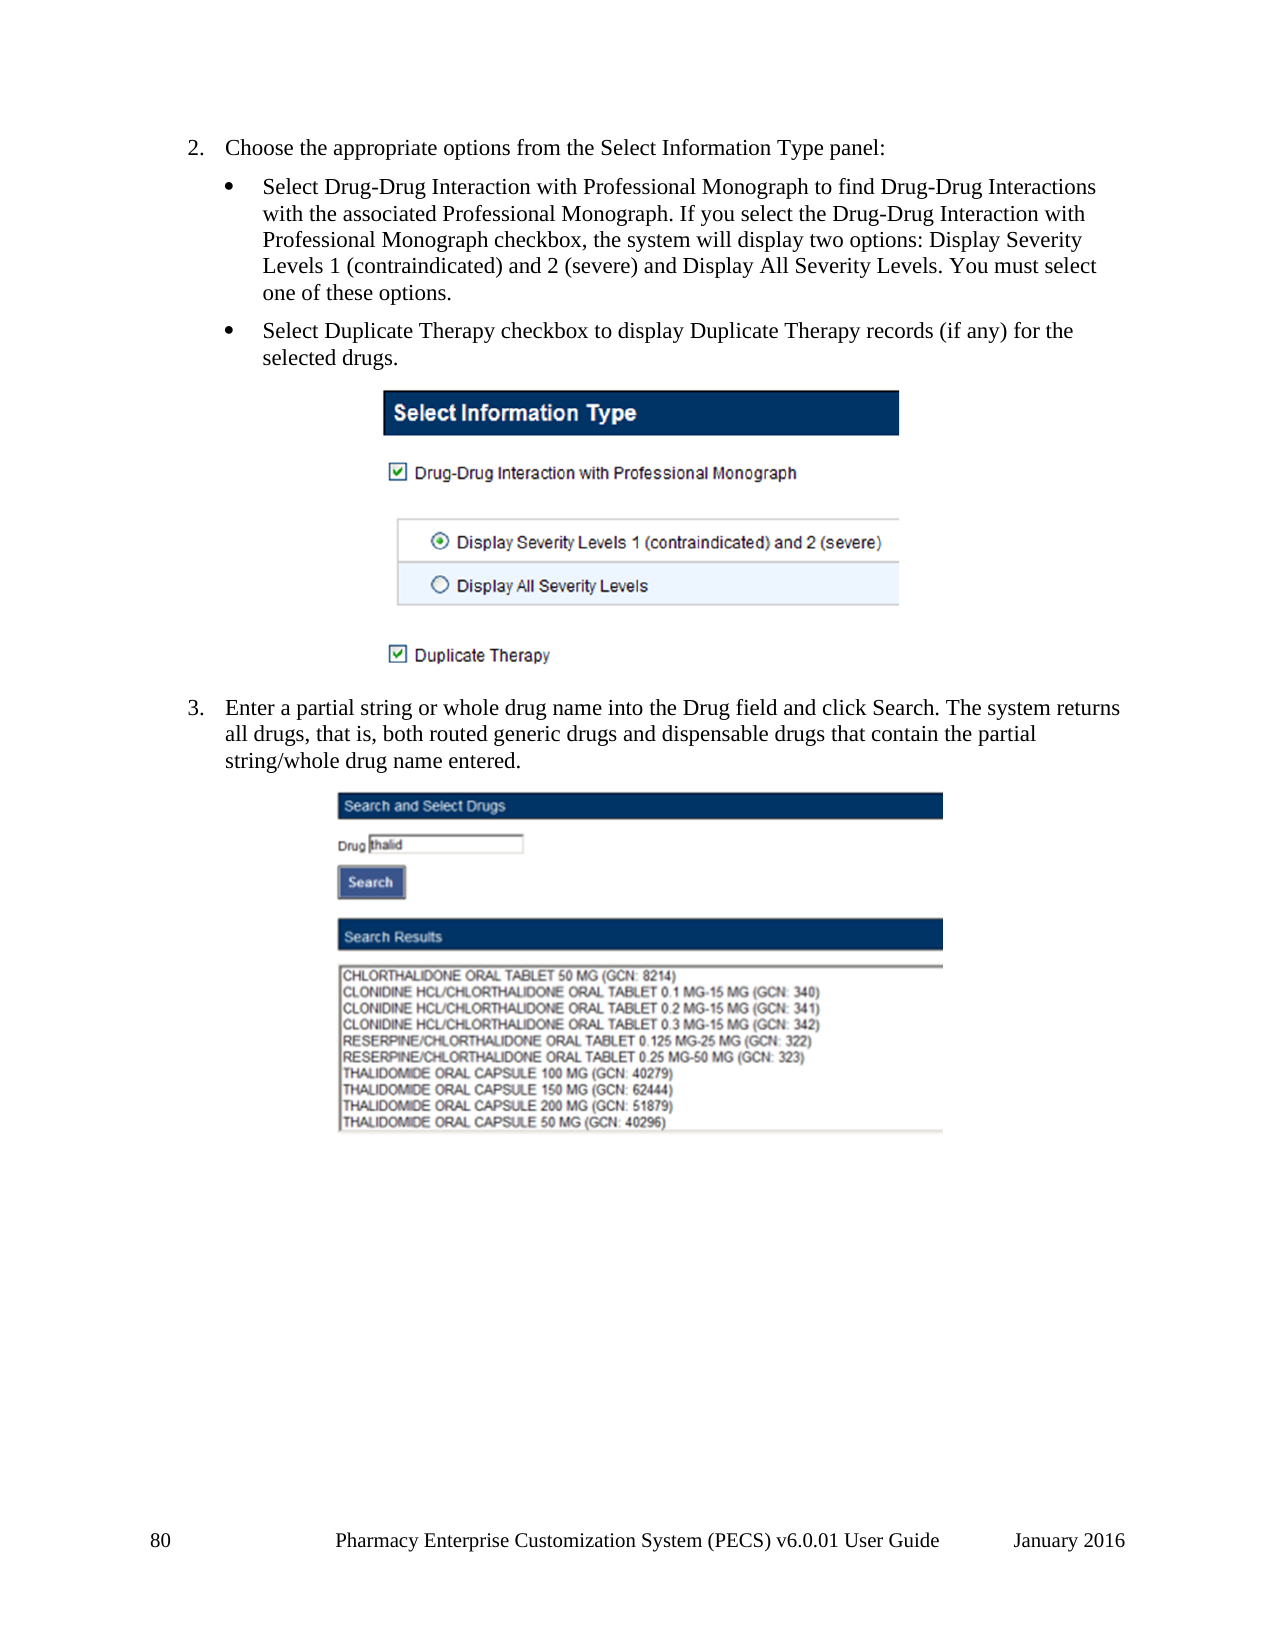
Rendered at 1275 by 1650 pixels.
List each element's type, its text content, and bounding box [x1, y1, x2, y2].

list Select Duplicate Therapy checkbox to display Duplicate Therapy records (if any) for the selected drugs. [225, 317, 1125, 370]
text Choose the appropriate options from the Select Information Type panel: [187, 134, 1125, 161]
picture [332, 785, 943, 1139]
text Enter a partial string or whole drug name into the Drug field and click Search. The system returns all drugs, that is, both routed generic drugs and dispensable drugs that contain the partial string/whole drug name entered. [187, 694, 1125, 773]
list Select Drug-Drug Interaction with Professional Monograph to find Drug-Drug Interactions with the associated Professional Monograph. If you select the Drug-Drug Interaction with Professional Monograph checkbox, the system will display two options: Display Severity Levels 1 (contraindicated) and 2 (severe) and Display All Severity Levels. You must select one of these options. [225, 173, 1125, 305]
picture [375, 382, 900, 669]
